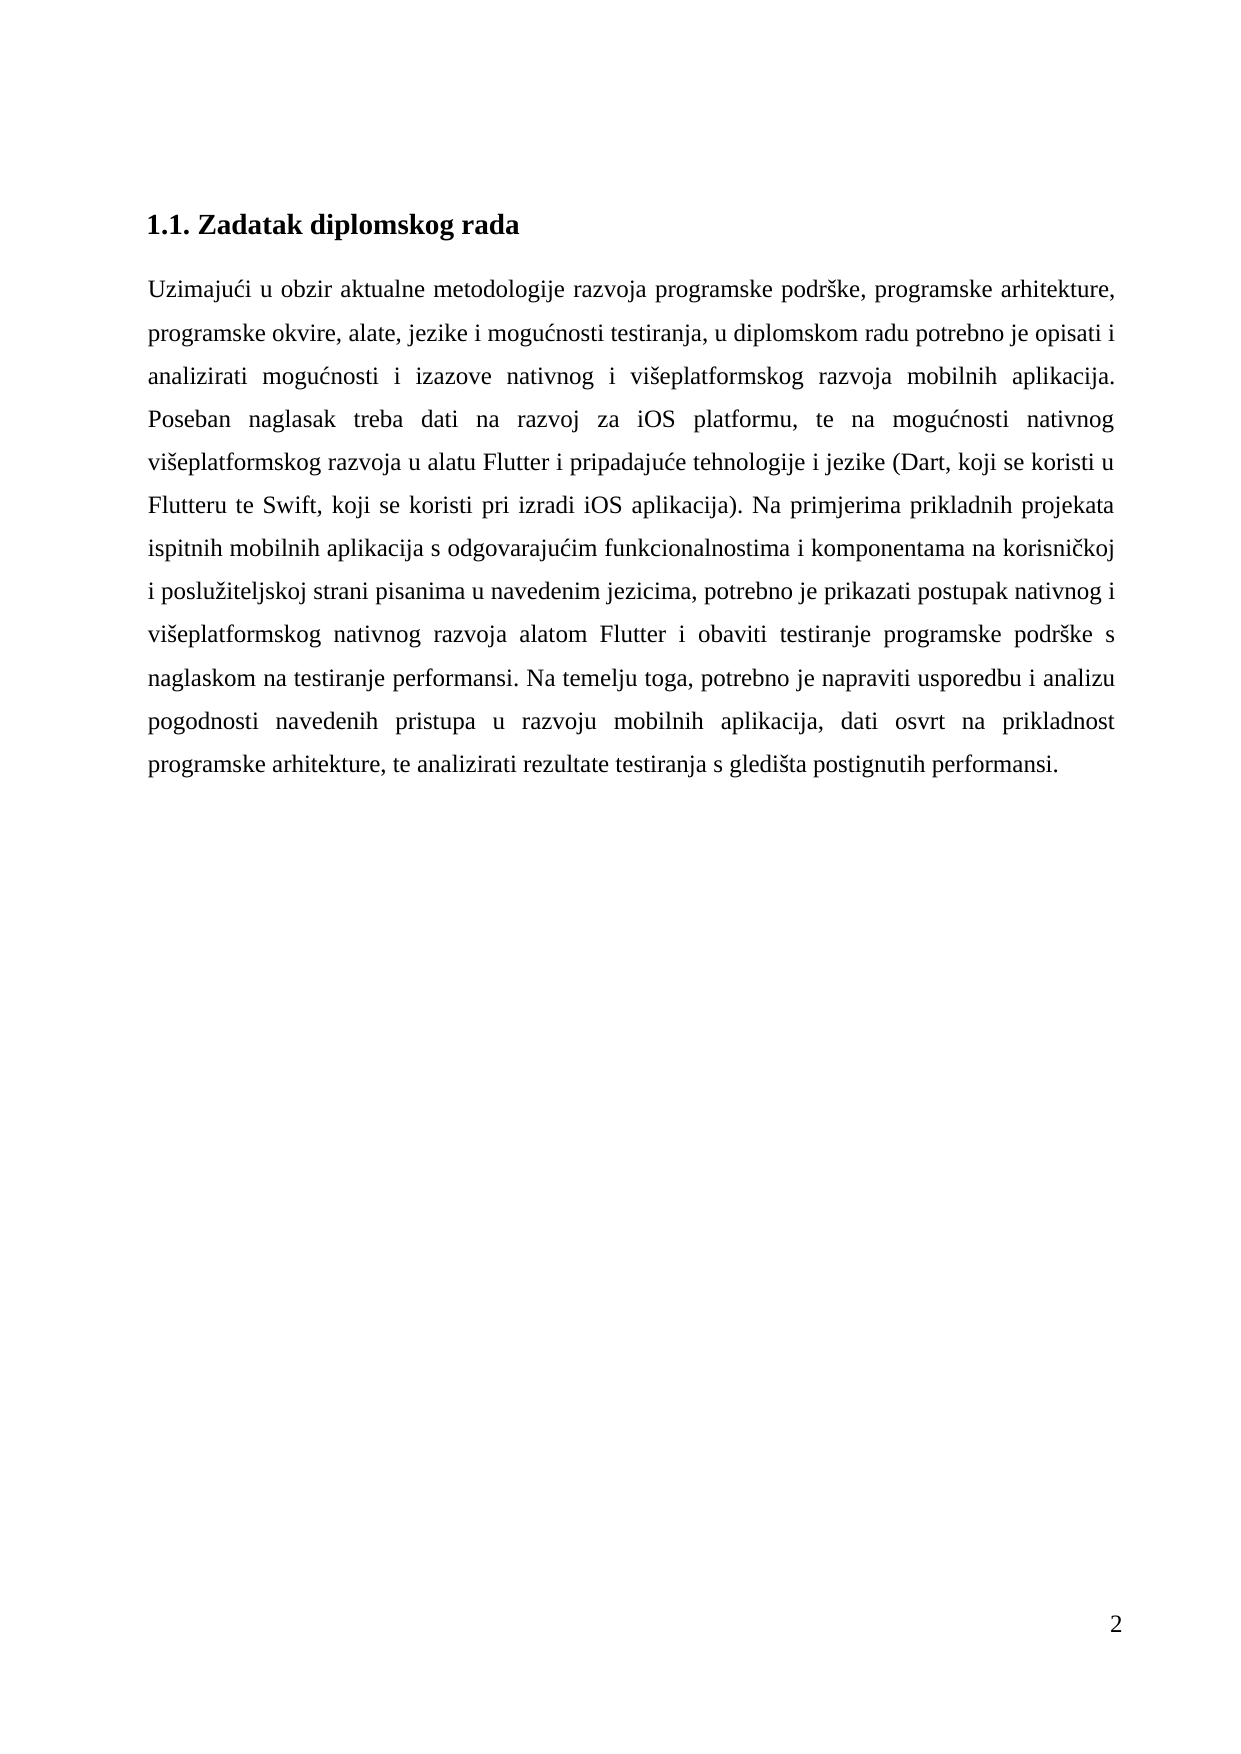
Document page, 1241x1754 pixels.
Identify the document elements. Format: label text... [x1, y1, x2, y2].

subtitle Zadatak diplomskog rada [146, 207, 1122, 241]
text Uzimajući u obzir aktualne metodologije razvoja programske podrške, programske arhitekture, programske okvire, alate, jezike i mogućnosti testiranja, u diplomskom radu potrebno je opisati i analizirati mogućnosti i izazove nativnog i višeplatformskog razvoja mobilnih aplikacija. Poseban naglasak treba dati na razvoj za iOS platformu, te na mogućnosti nativnog višeplatformskog razvoja u alatu Flutter i pripadajuće tehnologije i jezike (Dart, koji se koristi u Flutteru te Swift, koji se koristi pri izradi iOS aplikacija). Na primjerima prikladnih projekata ispitnih mobilnih aplikacija s odgovarajućim funkcionalnostima i komponentama na korisničkoj i poslužiteljskoj strani pisanima u navedenim jezicima, potrebno je prikazati postupak nativnog i višeplatformskog nativnog razvoja alatom Flutter i obaviti testiranje programske podrške s naglaskom na testiranje performansi. Na temelju toga, potrebno je napraviti usporedbu i analizu pogodnosti navedenih pristupa u razvoju mobilnih aplikacija, dati osvrt na prikladnost programske arhitekture, te analizirati rezultate testiranja s gledišta postignutih performansi. [148, 274, 1116, 778]
